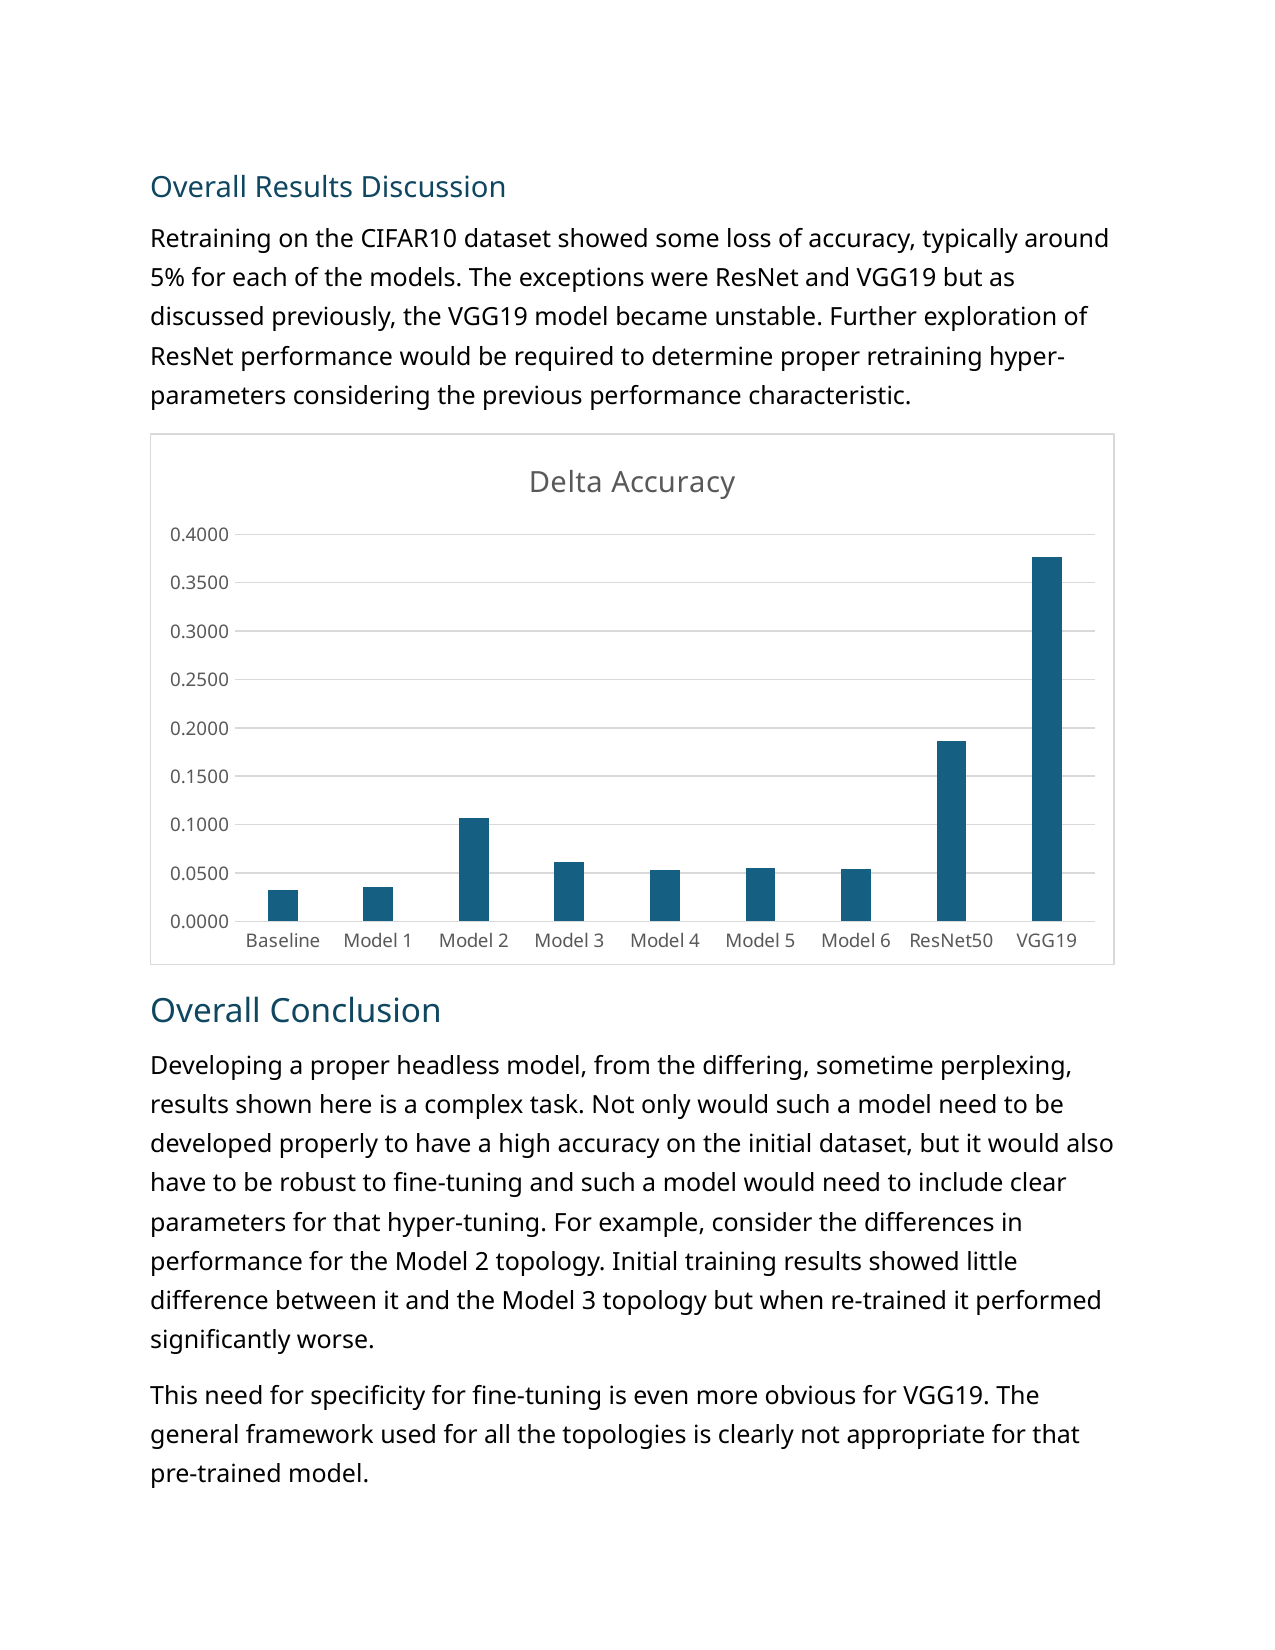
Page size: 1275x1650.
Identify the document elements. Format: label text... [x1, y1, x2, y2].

text Retraining on the CIFAR10 dataset showed some loss of accuracy, typically around 5% for each of the models. The exceptions were ResNet and VGG19 but as discussed previously, the VGG19 model became unstable. Further exploration of ResNet performance would be required to determine proper retraining hyper-parameters considering the previous performance characteristic. [150, 221, 1125, 411]
subtitle Overall Conclusion [150, 987, 1125, 1032]
text Developing a proper headless model, from the differing, sometime perplexing, results shown here is a complex task. Not only would such a model need to be developed properly to have a high accuracy on the initial dataset, but it would also have to be robust to fine-tuning and such a model would need to include clear parameters for that hyper-tuning. For example, consider the differences in performance for the Model 2 topology. Initial training results showed little difference between it and the Model 3 topology but when re-trained it performed significantly worse. [150, 1048, 1125, 1356]
subtitle Overall Results Discussion [150, 167, 1125, 206]
text This need for specificity for fine-tuning is even more obvious for VGG19. The general framework used for all the topologies is clearly not appropriate for that pre-trained model. [150, 1378, 1125, 1490]
